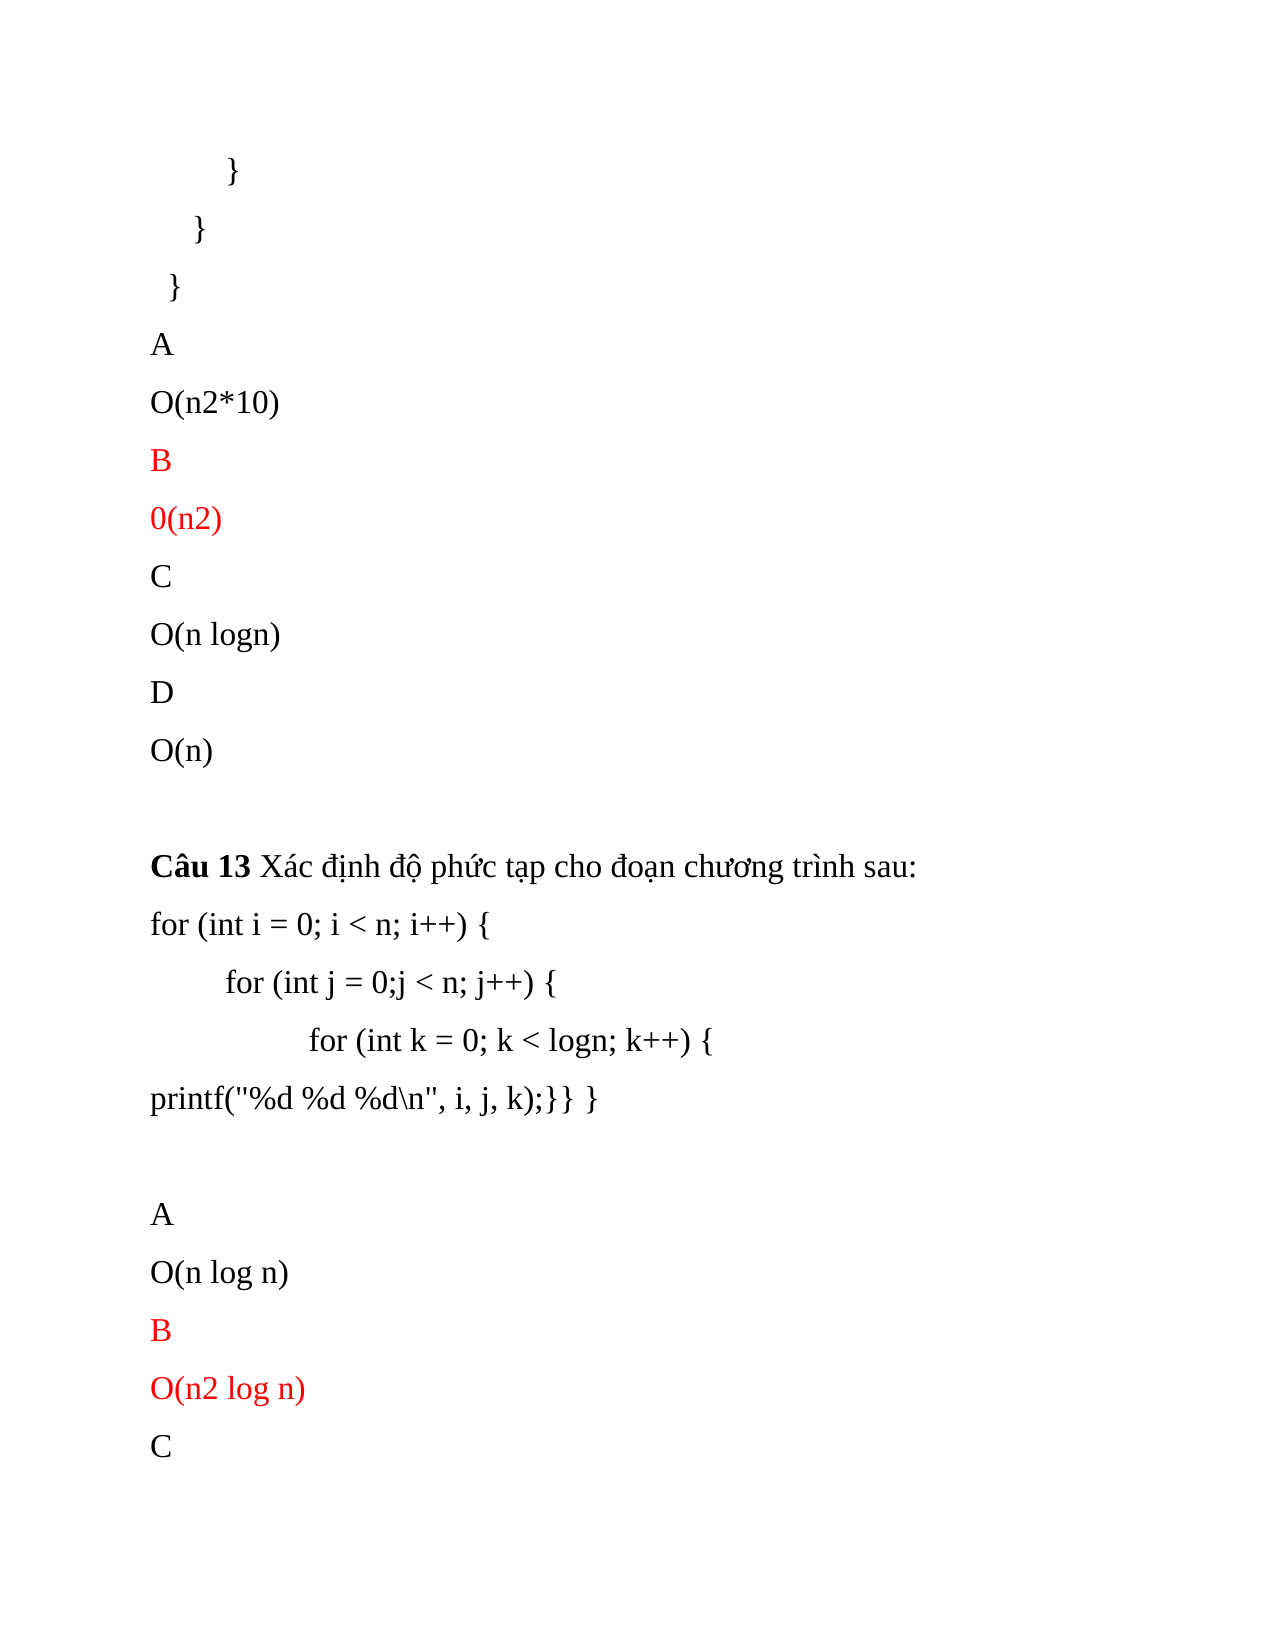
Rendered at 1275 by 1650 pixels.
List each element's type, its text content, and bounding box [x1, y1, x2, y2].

text for (int i = 0; i < n; i++) { [150, 904, 1125, 943]
text printf("%d %d %d\n", i, j, k);}} } [150, 1078, 1125, 1117]
text O(n2*10) [150, 382, 1125, 420]
text O(n logn) [150, 614, 1125, 652]
text Câu 13 Xác định độ phức tạp cho đoạn chương trình sau: [150, 846, 1125, 884]
text O(n log n) [150, 1252, 1125, 1291]
text } [150, 208, 1125, 246]
text C [150, 556, 1125, 594]
text } [150, 150, 1125, 188]
text 0(n2) [150, 498, 1125, 536]
text B [150, 440, 1125, 478]
text D [150, 672, 1125, 711]
text for (int k = 0; k < logn; k++) { [150, 1020, 1125, 1059]
text } [150, 266, 1125, 304]
text O(n2 log n) [150, 1368, 1125, 1407]
text C [150, 1426, 1125, 1465]
text O(n) [150, 730, 1125, 768]
text for (int j = 0;j < n; j++) { [150, 962, 1125, 1001]
text A [150, 1194, 1125, 1233]
text A [150, 324, 1125, 362]
text B [150, 1310, 1125, 1349]
